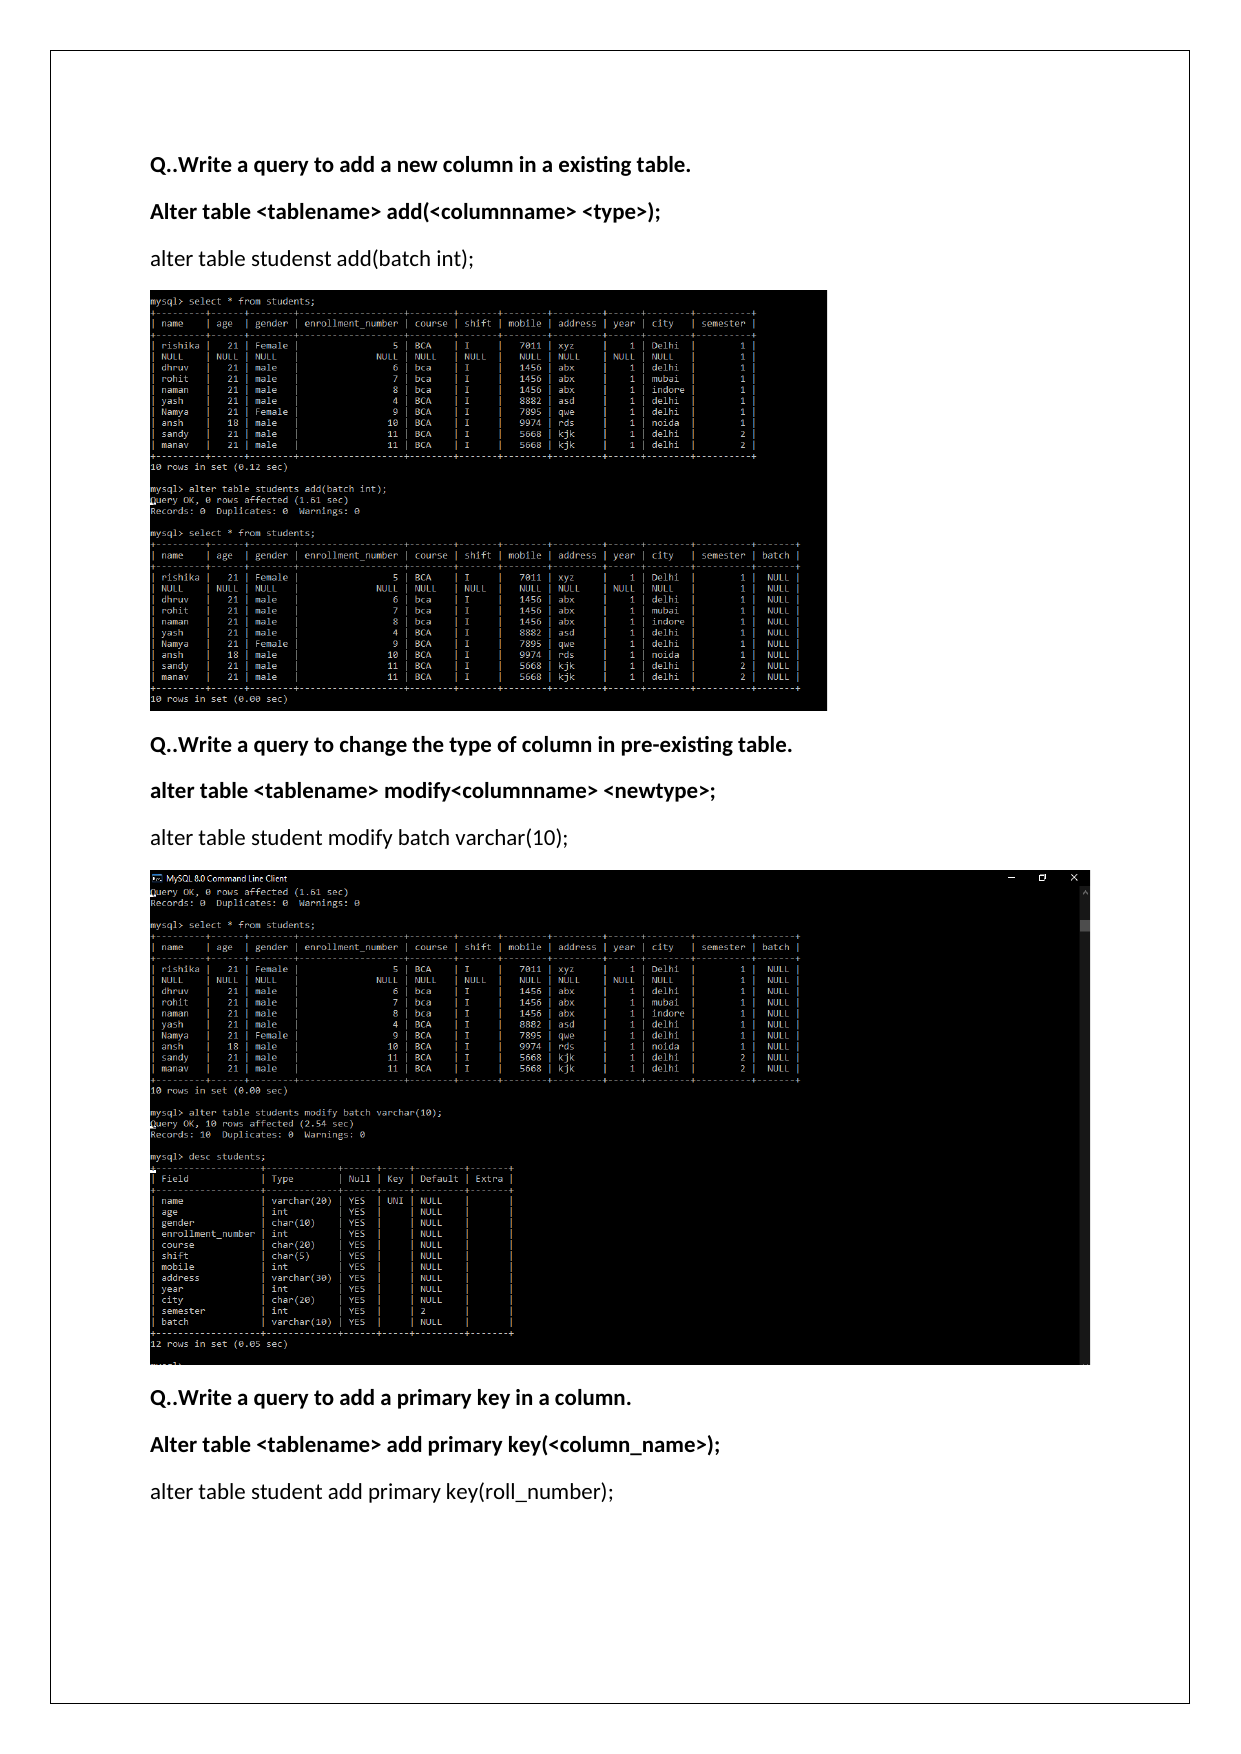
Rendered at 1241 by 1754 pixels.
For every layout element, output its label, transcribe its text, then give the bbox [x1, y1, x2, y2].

picture [150, 870, 1091, 1365]
text Q..Write a query to add a new column in a existing table. [150, 150, 1090, 178]
picture [150, 290, 828, 711]
text Q..Write a query to change the type of column in pre-existing table. [150, 730, 1090, 758]
text Alter table <tablename> add(<columnname> <type>); [150, 197, 1090, 225]
text alter table studenst add(batch int); [150, 244, 1090, 272]
text Alter table <tablename> add primary key(<column_name>); [150, 1430, 1090, 1458]
text alter table student modify batch varchar(10); [150, 823, 1090, 852]
text alter table student add primary key(roll_number); [150, 1477, 1090, 1505]
text Q..Write a query to add a primary key in a column. [150, 1383, 1090, 1411]
text alter table <tablename> modify<columnname> <newtype>; [150, 777, 1090, 805]
